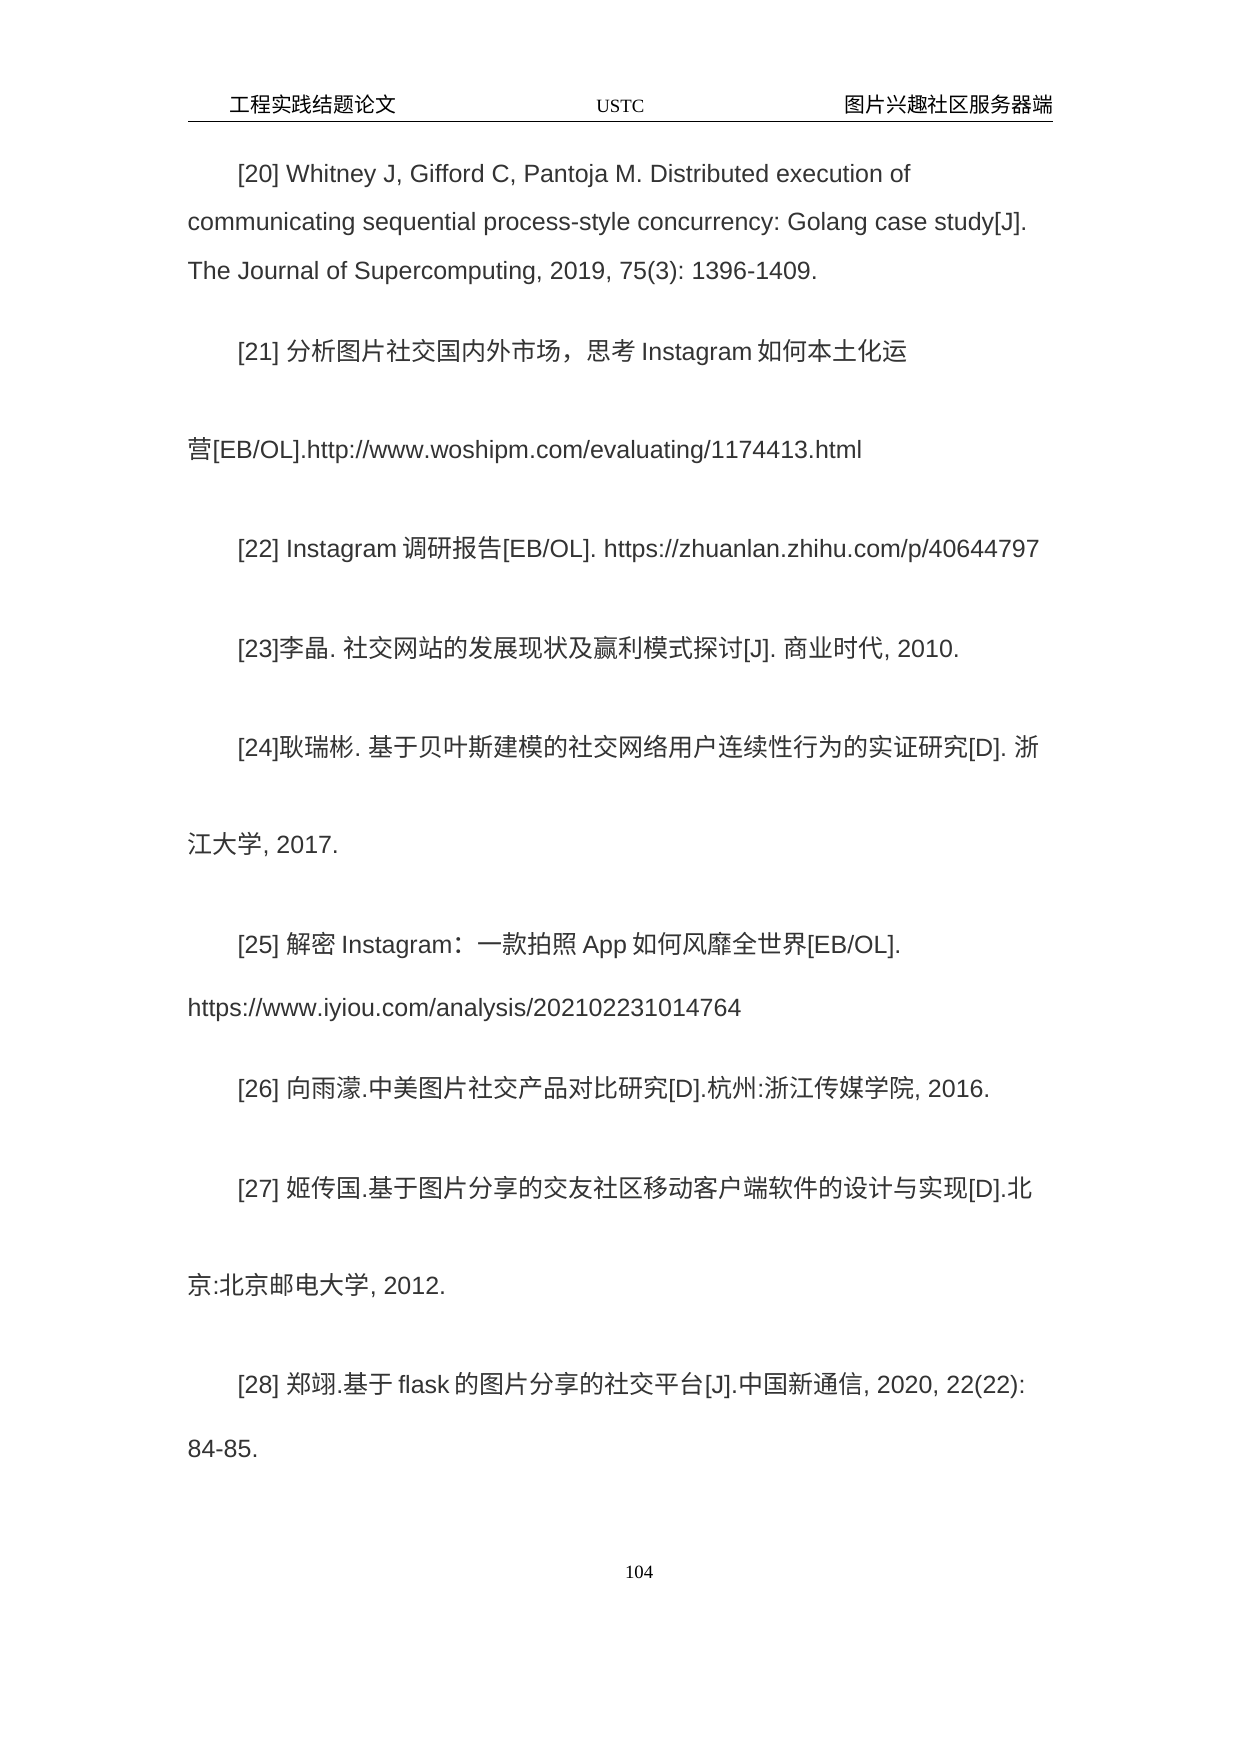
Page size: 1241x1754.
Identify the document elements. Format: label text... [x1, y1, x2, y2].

text [24]耿瑞彬. 基于贝叶斯建模的社交网络用户连续性行为的实证研究[D]. 浙江大学, 2017. [187, 713, 1053, 876]
text [20] Whitney J, Gifford C, Pantoja M. Distributed execution of communicating sequential process-style concurrency: Golang case study[J]. The Journal of Supercomputing, 2019, 75(3): 1396-1409. [187, 157, 1053, 287]
text [25] 解密Instagram：一款拍照App如何风靡全世界[EB/OL]. https://www.iyiou.com/analysis/202102231014764 [187, 910, 1053, 1024]
text [27] 姬传国.基于图片分享的交友社区移动客户端软件的设计与实现[D].北京:北京邮电大学, 2012. [187, 1154, 1053, 1316]
text [23]李晶. 社交网站的发展现状及赢利模式探讨[J]. 商业时代, 2010. [187, 614, 1053, 679]
text [28] 郑翊.基于flask的图片分享的社交平台[J].中国新通信, 2020, 22(22): 84-85. [187, 1351, 1053, 1464]
text [26] 向雨濛.中美图片社交产品对比研究[D].杭州:浙江传媒学院, 2016. [187, 1054, 1053, 1119]
text [21] 分析图片社交国内外市场，思考Instagram如何本土化运营[EB/OL].http://www.woshipm.com/evaluating/1174413.html [187, 317, 1053, 480]
text [22] Instagram调研报告[EB/OL]. https://zhuanlan.zhihu.com/p/40644797 [187, 514, 1053, 579]
